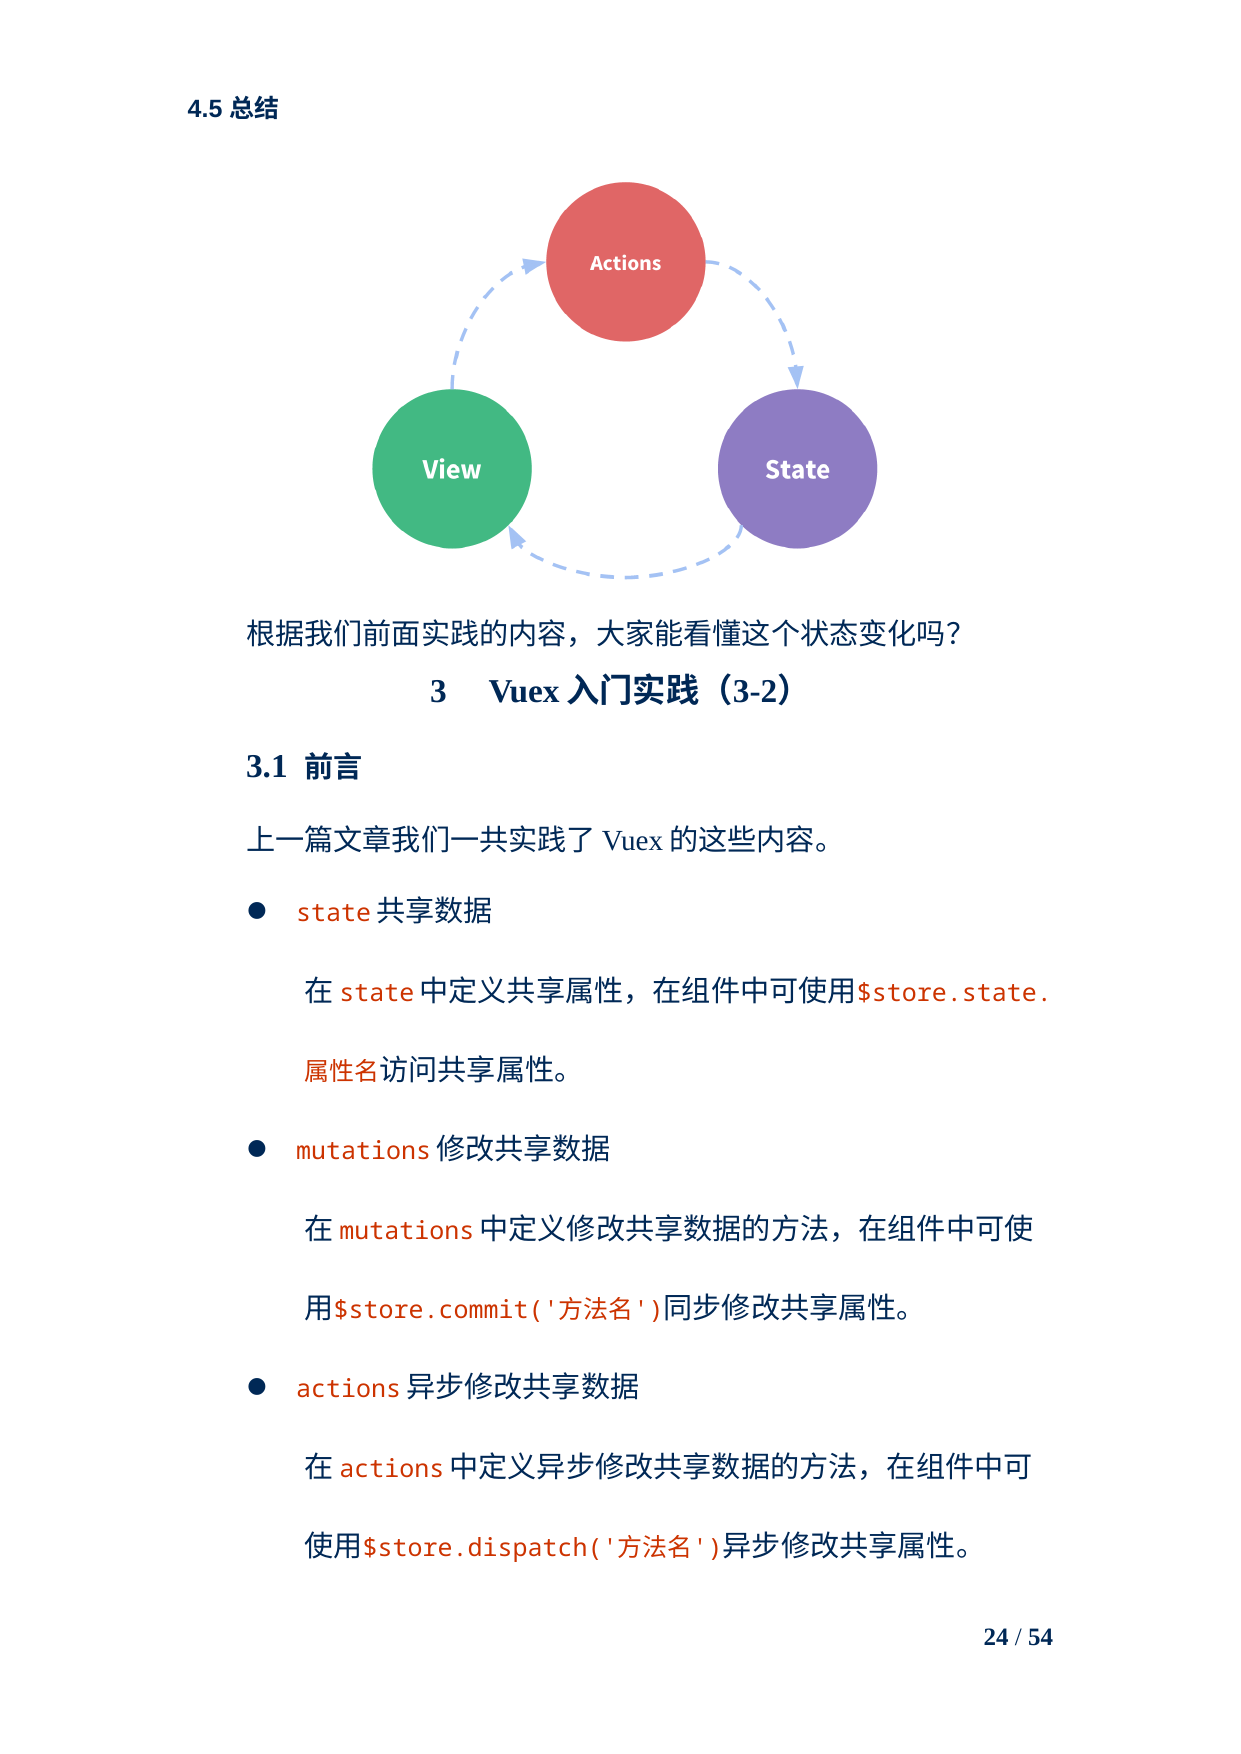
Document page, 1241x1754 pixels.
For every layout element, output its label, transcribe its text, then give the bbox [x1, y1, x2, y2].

text 上一篇文章我们一共实践了Vuex的这些内容。 [187, 816, 1053, 859]
list 在actions中定义异步修改共享数据的方法，在组件中可使用$store.dispatch('方法名')异步修改共享属性。 [304, 1425, 1053, 1583]
subtitle Vuex入门实践（3-2） [187, 664, 1053, 712]
list mutations修改共享数据 [246, 1107, 1053, 1187]
list actions异步修改共享数据 [246, 1345, 1053, 1425]
subtitle 前言 [246, 744, 1053, 786]
picture [294, 162, 946, 603]
text 根据我们前面实践的内容，大家能看懂这个状态变化吗？ [187, 611, 1053, 653]
list state共享数据 [246, 869, 1053, 948]
list 在state中定义共享属性，在组件中可使用$store.state.属性名访问共享属性。 [304, 948, 1053, 1107]
list 在mutations中定义修改共享数据的方法，在组件中可使用$store.commit('方法名')同步修改共享属性。 [304, 1187, 1053, 1345]
